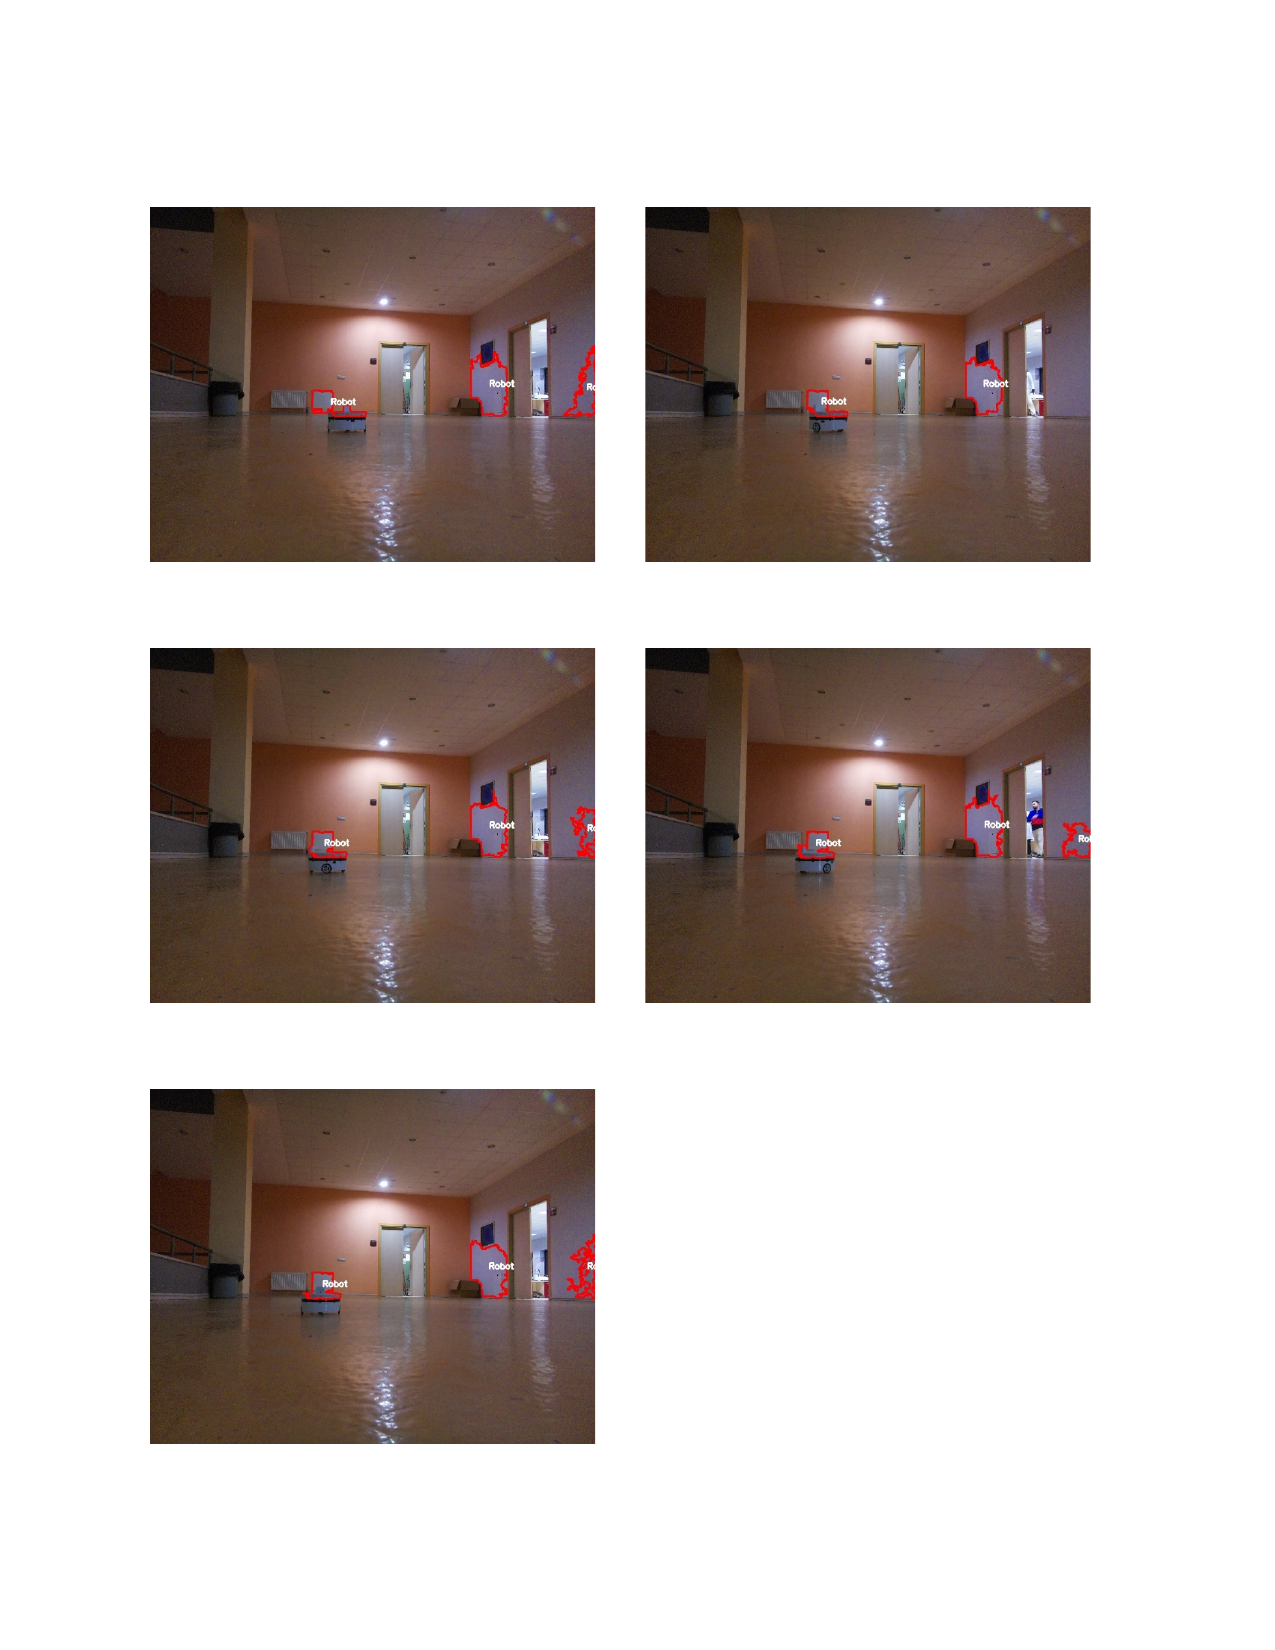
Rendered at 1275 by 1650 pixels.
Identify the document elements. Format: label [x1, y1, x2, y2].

picture [150, 648, 596, 1003]
picture [150, 207, 596, 562]
picture [645, 207, 1091, 562]
picture [645, 648, 1091, 1003]
picture [150, 1089, 596, 1444]
